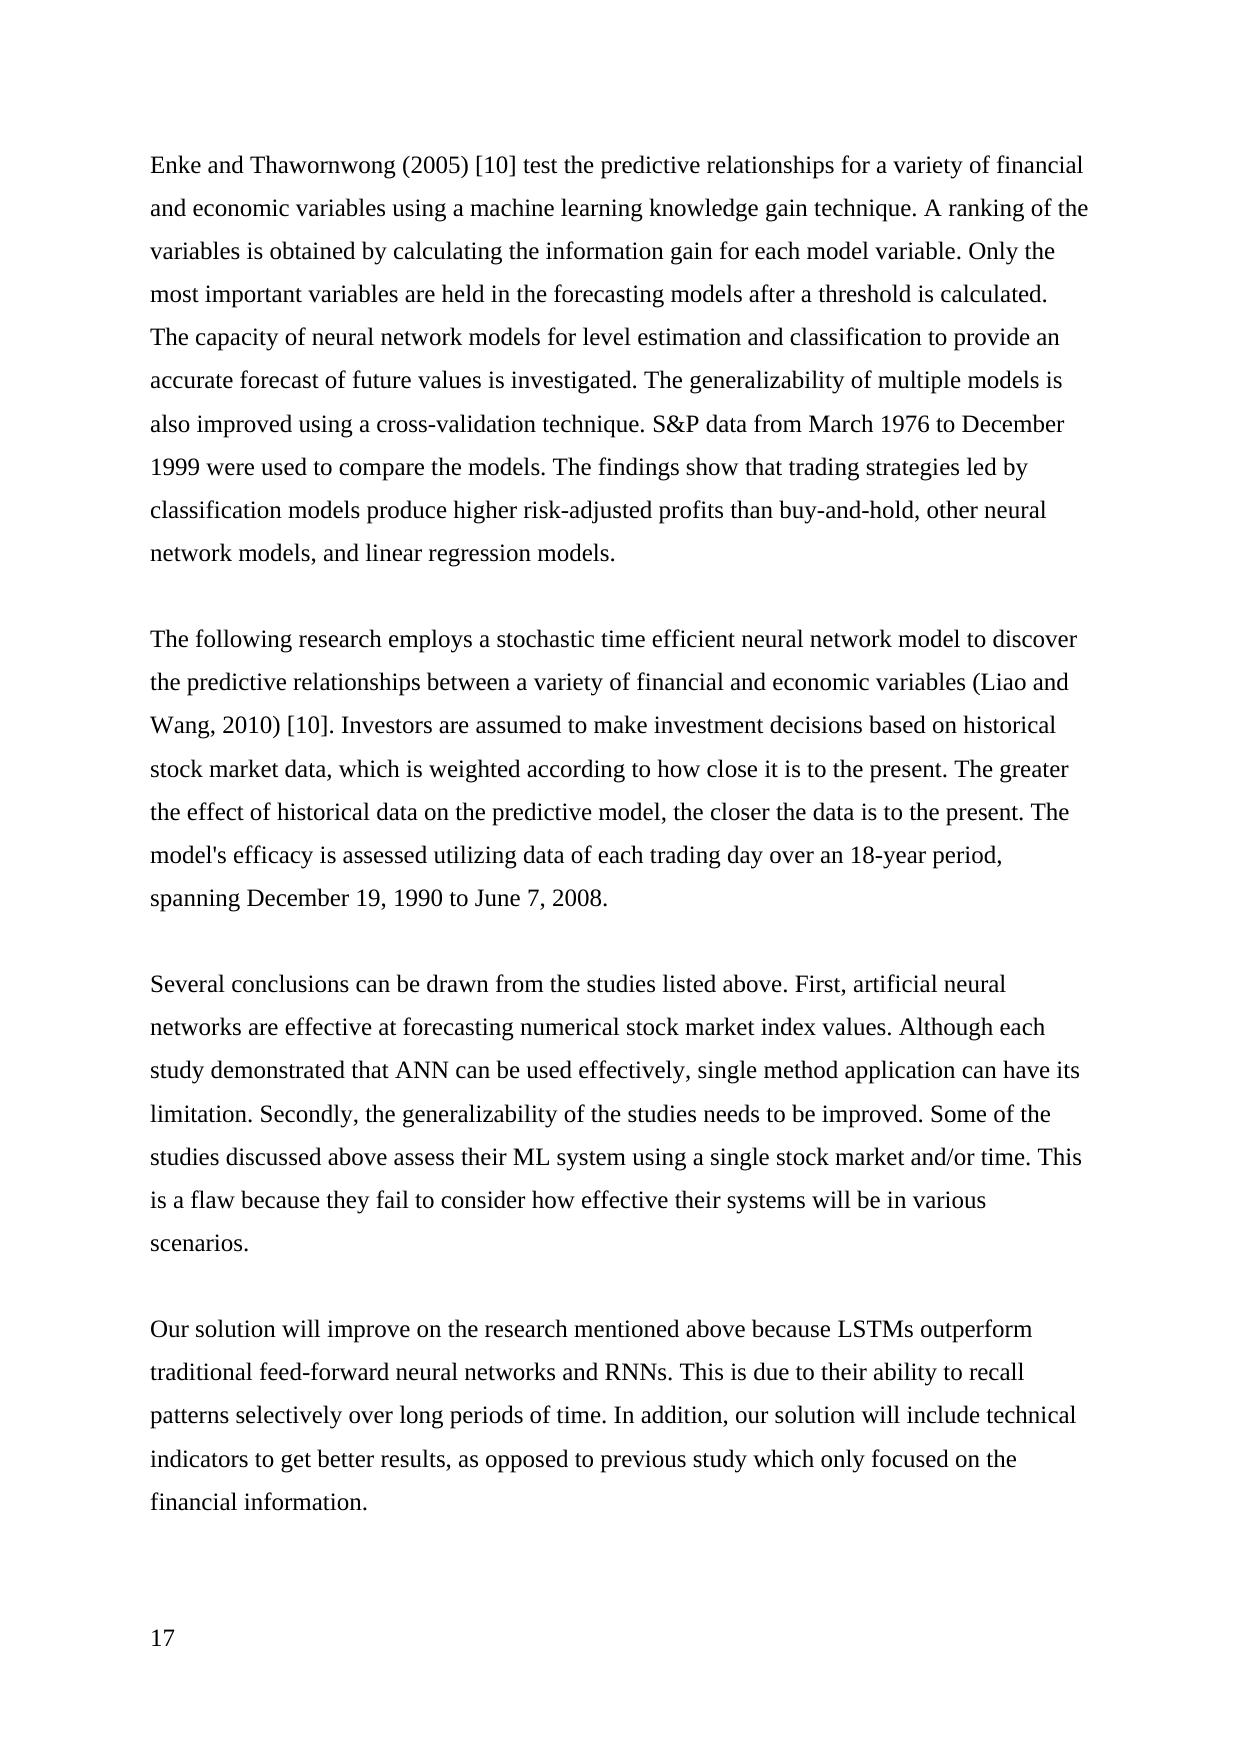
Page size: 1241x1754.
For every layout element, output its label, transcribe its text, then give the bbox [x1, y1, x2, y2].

text Our solution will improve on the research mentioned above because LSTMs outperform traditional feed-forward neural networks and RNNs. This is due to their ability to recall patterns selectively over long periods of time. In addition, our solution will include technical indicators to get better results, as opposed to previous study which only focused on the financial information. [150, 1314, 1090, 1516]
text Enke and Thawornwong (2005) [10] test the predictive relationships for a variety of financial and economic variables using a machine learning knowledge gain technique. A ranking of the variables is obtained by calculating the information gain for each model variable. Only the most important variables are held in the forecasting models after a threshold is calculated. The capacity of neural network models for level estimation and classification to provide an accurate forecast of future values is investigated. The generalizability of multiple models is also improved using a cross-validation technique. S&P data from March 1976 to December 1999 were used to compare the models. The findings show that trading strategies led by classification models produce higher risk-adjusted profits than buy-and-hold, other neural network models, and linear regression models. [150, 150, 1090, 567]
text Several conclusions can be drawn from the studies listed above. First, artificial neural networks are effective at forecasting numerical stock market index values. Although each study demonstrated that ANN can be used effectively, single method application can have its limitation. Secondly, the generalizability of the studies needs to be improved. Some of the studies discussed above assess their ML system using a single stock market and/or time. This is a flaw because they fail to consider how effective their systems will be in various scenarios. [150, 969, 1090, 1257]
text The following research employs a stochastic time efficient neural network model to discover the predictive relationships between a variety of financial and economic variables (Liao and Wang, 2010) [10]. Investors are assumed to make investment decisions based on historical stock market data, which is weighted according to how close it is to the present. The greater the effect of historical data on the predictive model, the closer the data is to the present. The model's efficacy is assessed utilizing data of each trading day over an 18-year period, spanning December 19, 1990 to June 7, 2008. [150, 624, 1090, 912]
